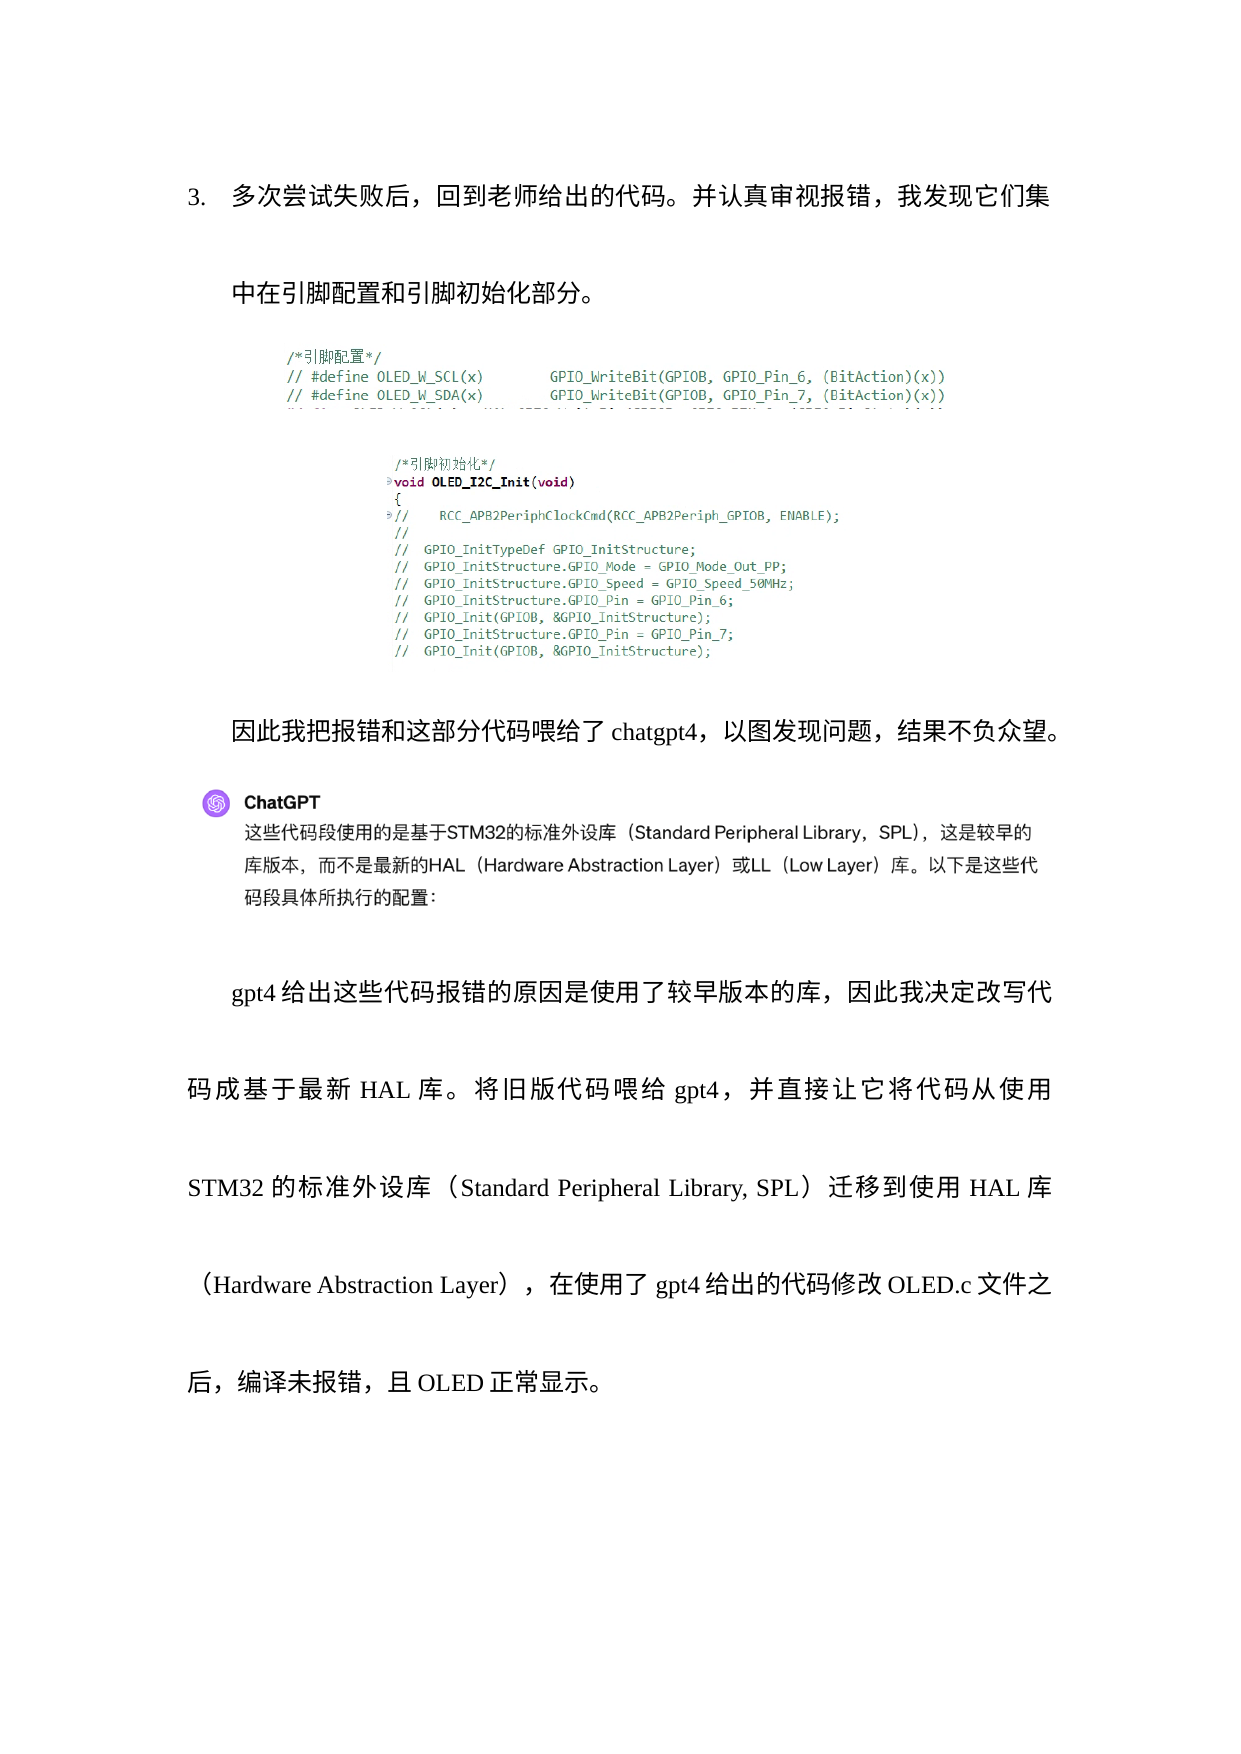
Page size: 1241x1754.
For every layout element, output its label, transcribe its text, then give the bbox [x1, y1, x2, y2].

text 因此我把报错和这部分代码喂给了chatgpt4，以图发现问题，结果不负众望。 [187, 697, 1053, 762]
picture [187, 780, 1053, 917]
picture [387, 455, 854, 672]
text gpt4给出这些代码报错的原因是使用了较早版本的库，因此我决定改写代码成基于最新HAL库。将旧版代码喂给gpt4，并直接让它将代码从使用STM32的标准外设库（Standard Peripheral Library, SPL）迁移到使用HAL库（Hardware Abstraction Layer），在使用了gpt4给出的代码修改OLED.c文件之后，编译未报错，且OLED正常显示。 [187, 958, 1053, 1413]
list 多次尝试失败后，回到老师给出的代码。并认真审视报错，我发现它们集中在引脚配置和引脚初始化部分。 [187, 162, 1053, 324]
picture [284, 342, 956, 409]
